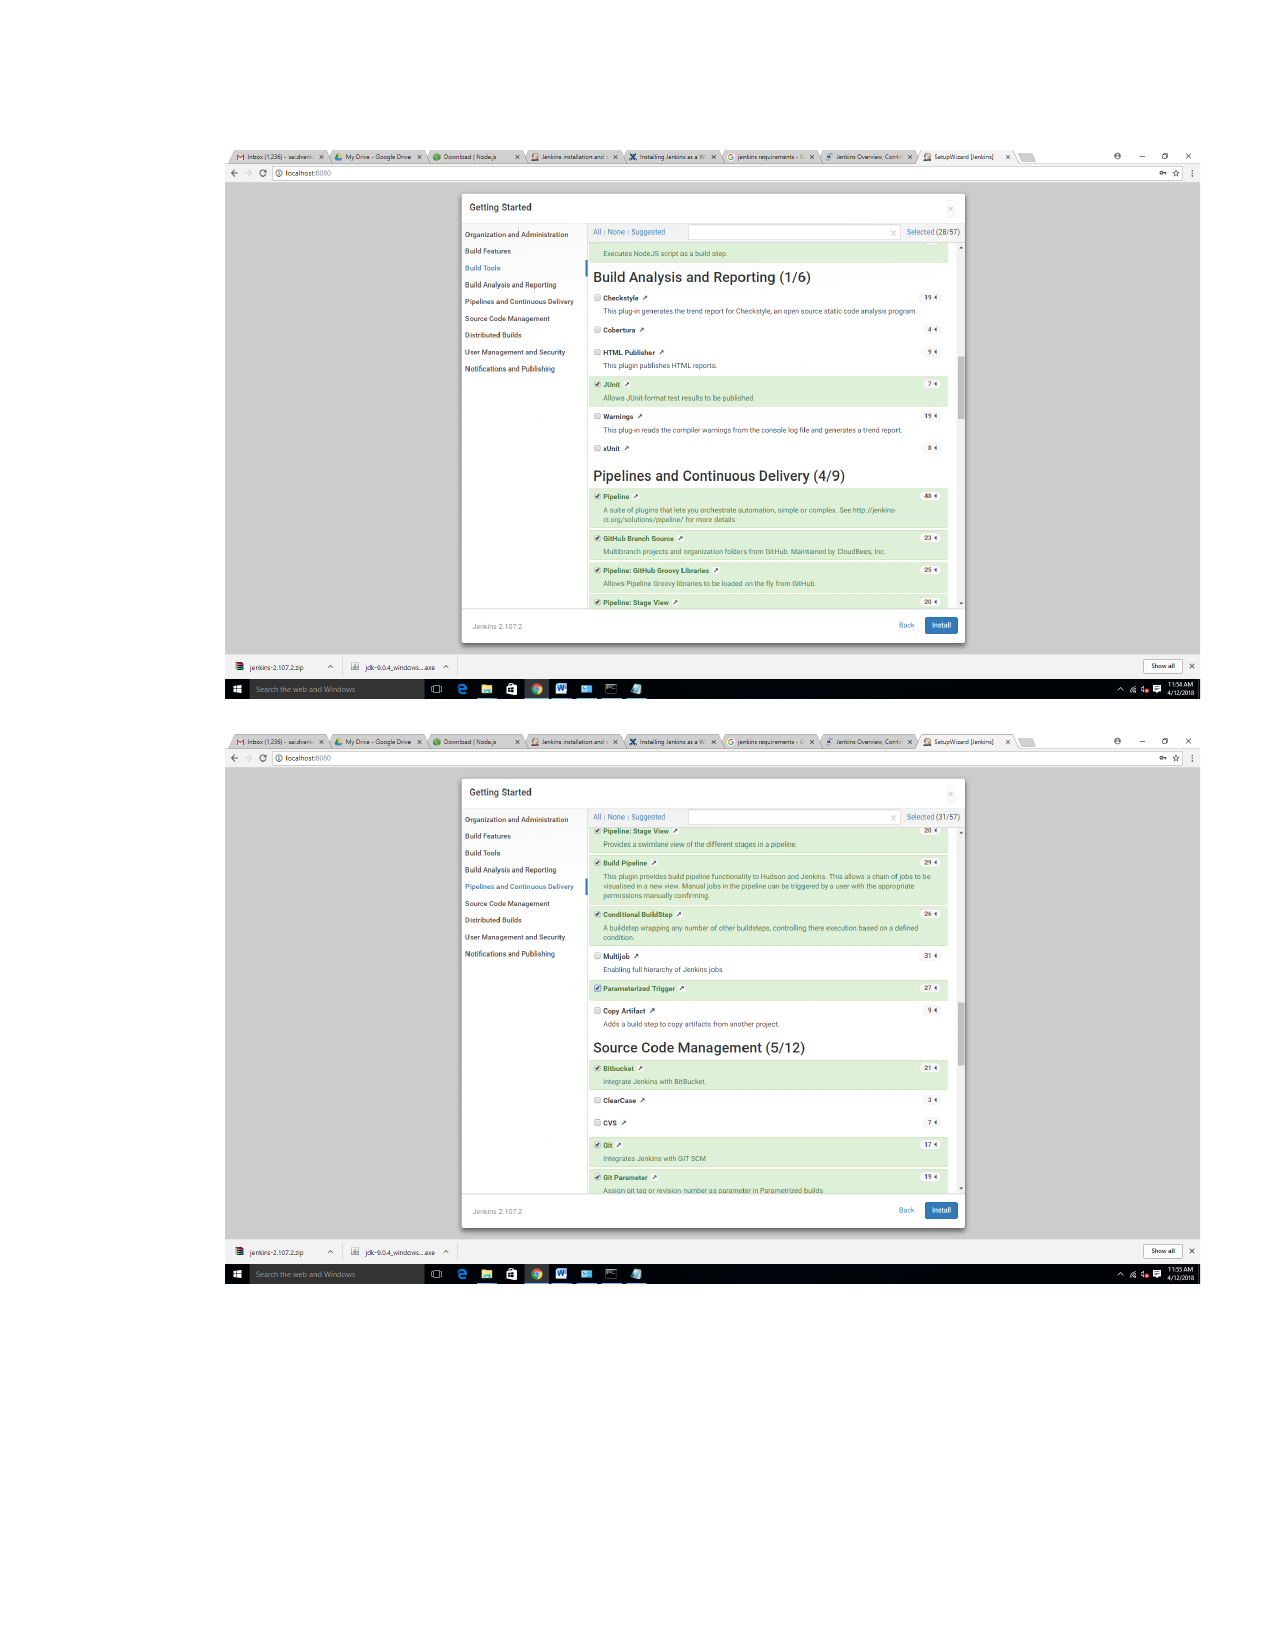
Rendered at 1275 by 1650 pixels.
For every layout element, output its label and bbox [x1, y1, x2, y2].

picture [225, 734, 1200, 1284]
picture [225, 150, 1200, 699]
